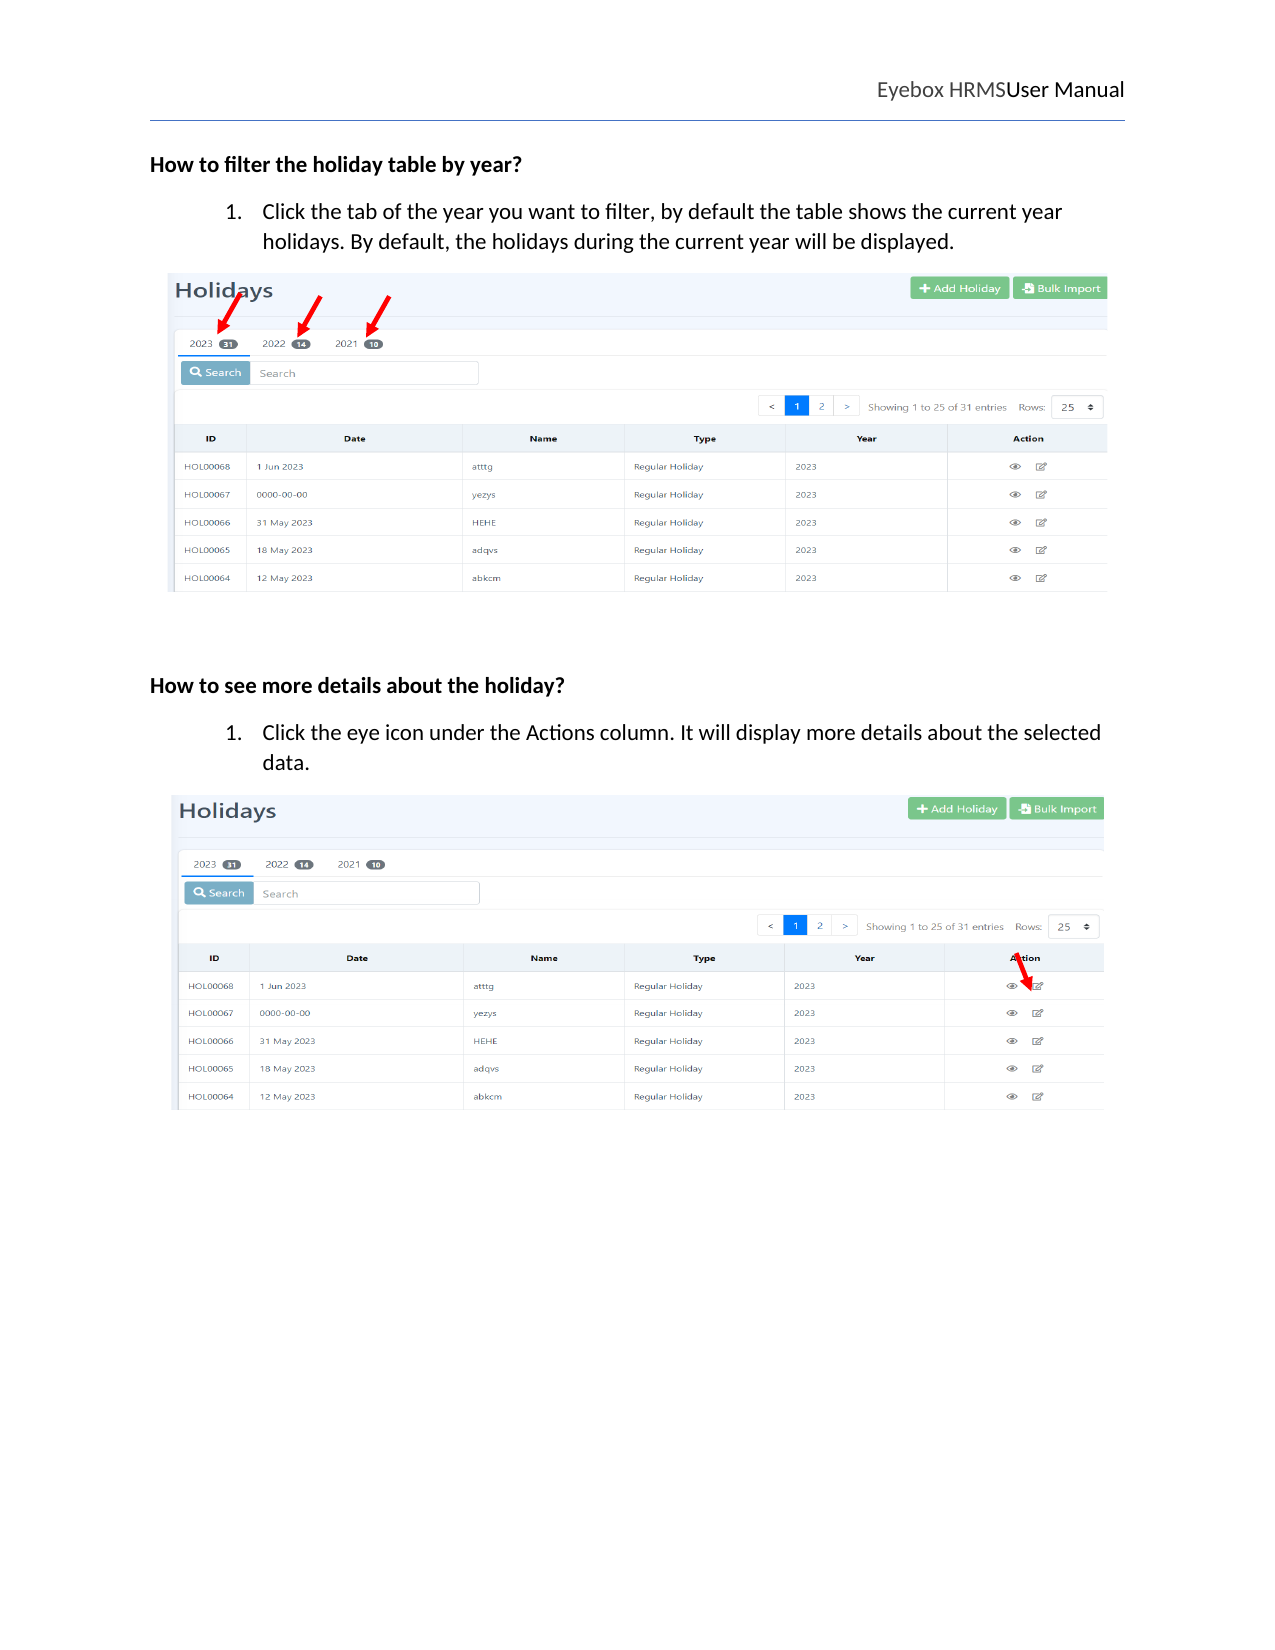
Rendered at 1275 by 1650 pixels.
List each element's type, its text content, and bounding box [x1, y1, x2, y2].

text How to filter the holiday table by year? [150, 150, 1125, 178]
picture [167, 273, 1108, 592]
picture [171, 795, 1104, 1110]
text How to see more details about the holiday? [150, 671, 1125, 699]
list Click the tab of the year you want to filter, by default the table shows the current year holidays. By default, the holidays during the current year will be displayed. [225, 197, 1125, 255]
list Click the eye icon under the Actions column. It will display more details about the selected data. [225, 718, 1125, 776]
